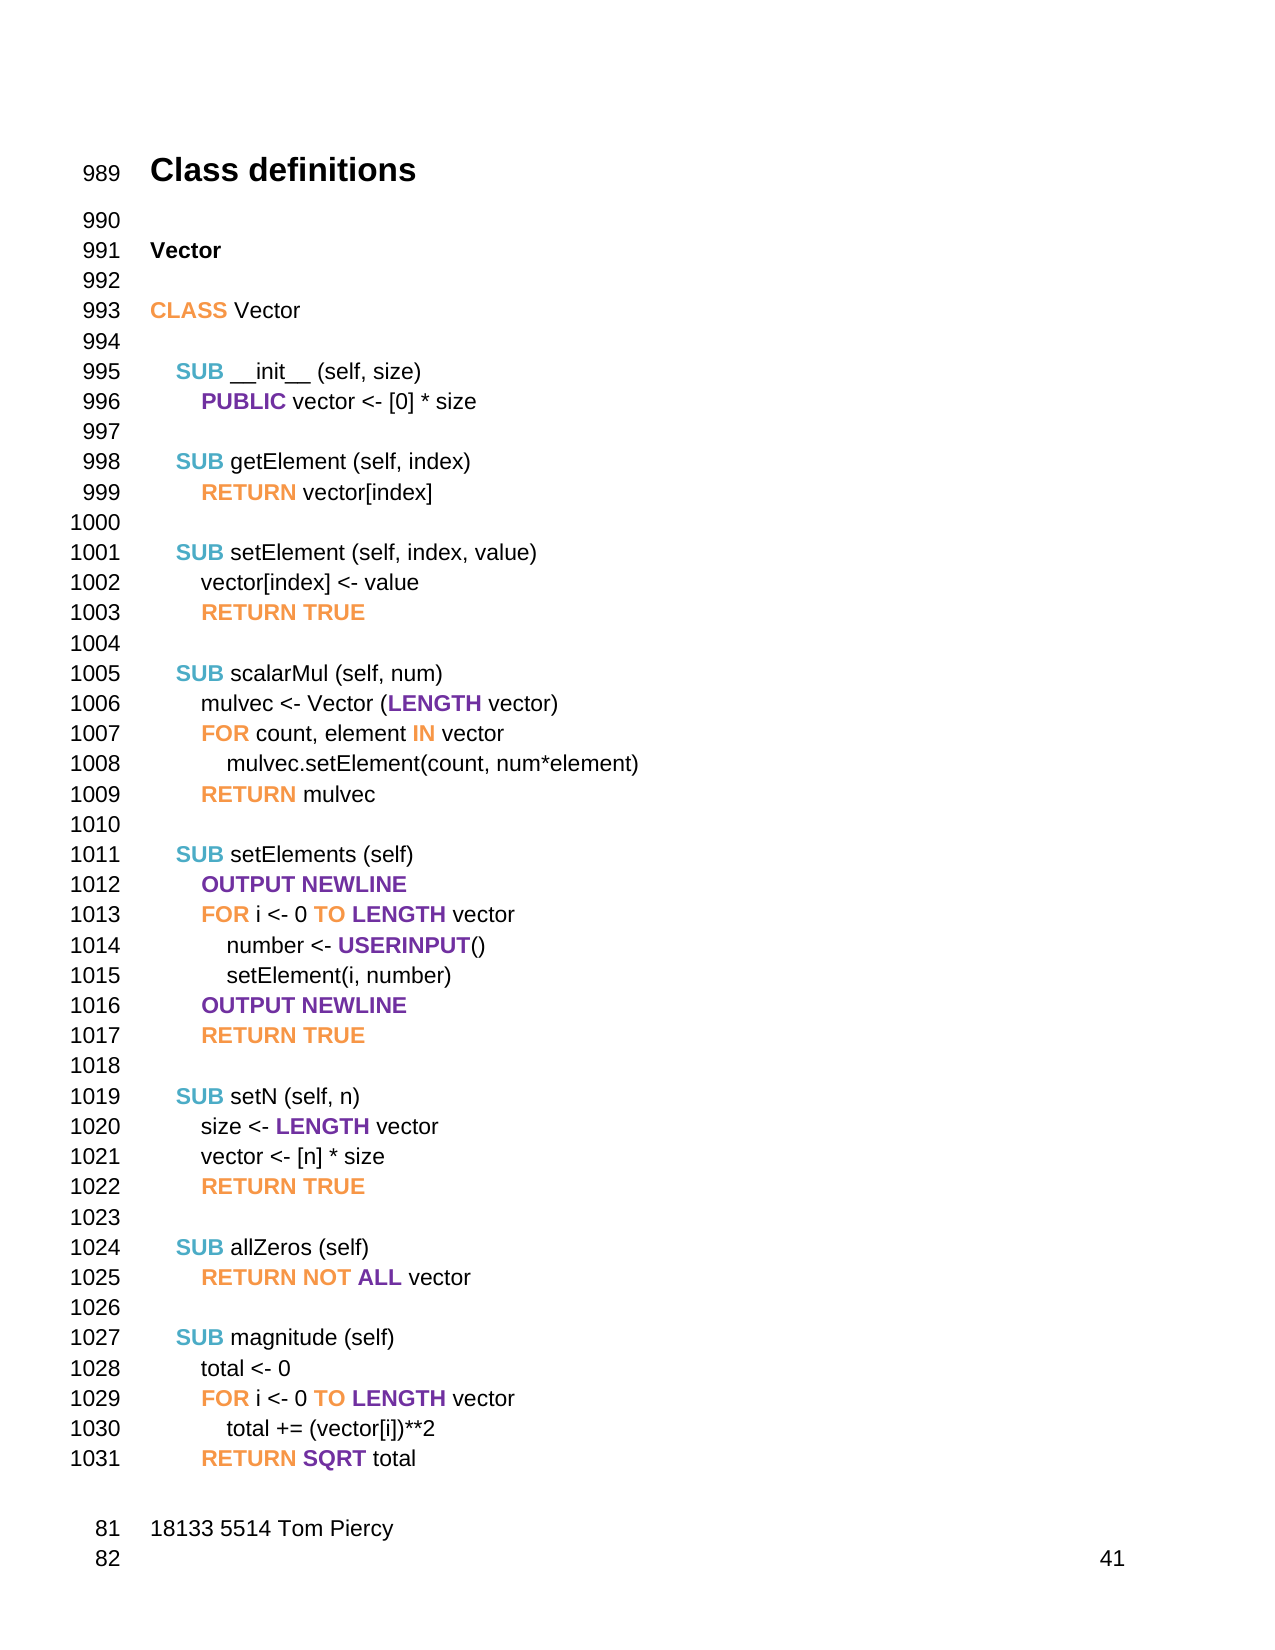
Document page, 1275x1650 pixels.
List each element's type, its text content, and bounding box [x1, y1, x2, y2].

text RETURN TRUE [150, 599, 1125, 626]
text SUB setN (self, n) [150, 1083, 1125, 1109]
text SUB magnitude (self) [150, 1324, 1125, 1351]
text FOR i <- 0 TO LENGTH vector [150, 901, 1125, 928]
text RETURN vector[index] [150, 478, 1125, 505]
text SUB getElement (self, index) [150, 448, 1125, 475]
text FOR count, element IN vector [150, 720, 1125, 747]
text SUB setElement (self, index, value) [150, 539, 1125, 565]
text size <- LENGTH vector [150, 1113, 1125, 1139]
text total += (vector[i])**2 [150, 1415, 1125, 1441]
text RETURN TRUE [150, 1173, 1125, 1200]
text SUB setElements (self) [150, 841, 1125, 867]
text OUTPUT NEWLINE [150, 871, 1125, 898]
text setElement(i, number) [150, 962, 1125, 988]
text mulvec.setElement(count, num*element) [150, 750, 1125, 777]
text RETURN NOT ALL vector [150, 1264, 1125, 1290]
text vector[index] <- value [150, 569, 1125, 596]
text RETURN TRUE [150, 1022, 1125, 1049]
text PUBLIC vector <- [0] * size [150, 388, 1125, 414]
text RETURN SQRT total [150, 1445, 1125, 1472]
text SUB scalarMul (self, num) [150, 660, 1125, 686]
text CLASS Vector [150, 297, 1125, 324]
text number <- USERINPUT() [150, 932, 1125, 958]
text Vector [150, 237, 1125, 263]
text OUTPUT NEWLINE [150, 992, 1125, 1018]
subtitle Class definitions [150, 150, 1125, 188]
text total <- 0 [150, 1354, 1125, 1381]
text vector <- [n] * size [150, 1143, 1125, 1169]
text SUB __init__ (self, size) [150, 358, 1125, 384]
text RETURN mulvec [150, 781, 1125, 807]
text FOR i <- 0 TO LENGTH vector [150, 1385, 1125, 1411]
text SUB allZeros (self) [150, 1234, 1125, 1260]
text mulvec <- Vector (LENGTH vector) [150, 690, 1125, 716]
